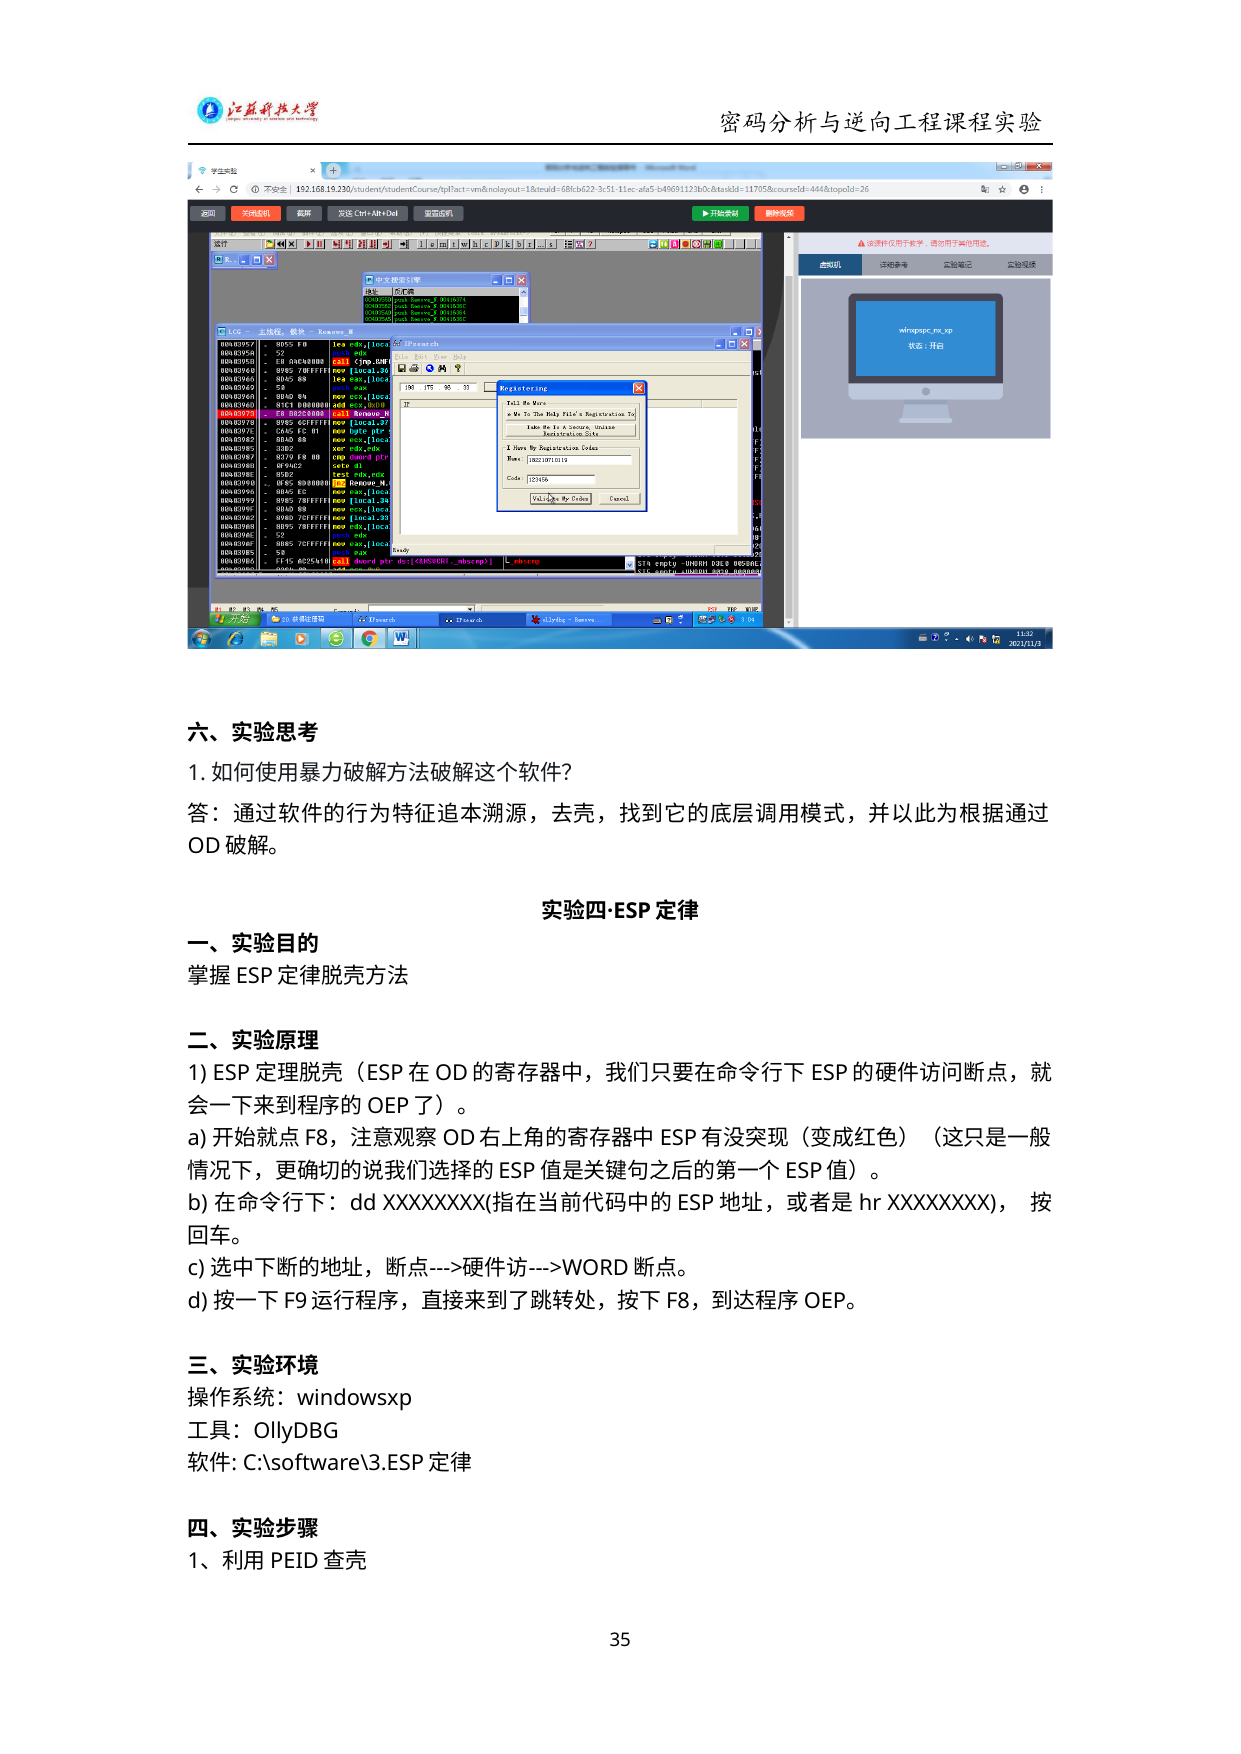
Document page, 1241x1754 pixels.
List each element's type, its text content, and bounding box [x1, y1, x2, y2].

text 答：通过软件的行为特征追本溯源，去壳，找到它的底层调用模式，并以此为根据通过OD破解。 [187, 795, 1053, 860]
text 1) ESP定理脱壳（ESP在OD的寄存器中，我们只要在命令行下ESP的硬件访问断点，就会一下来到程序的OEP了）。 [187, 1055, 1053, 1120]
text d) 按一下F9运行程序，直接来到了跳转处，按下F8，到达程序OEP。 [187, 1283, 1053, 1315]
subtitle 四、实验步骤 [187, 1510, 1053, 1543]
text b) 在命令行下：dd XXXXXXXX(指在当前代码中的ESP地址，或者是hr XXXXXXXX)， 按回车。 [187, 1185, 1053, 1250]
text a) 开始就点F8，注意观察OD右上角的寄存器中ESP有没突现（变成红色）（这只是一般情况下，更确切的说我们选择的ESP值是关键句之后的第一个ESP值）。 [187, 1120, 1053, 1185]
text 1、利用PEID查壳 [187, 1543, 1053, 1575]
text 操作系统：windowsxp [187, 1380, 1053, 1413]
text 工具：OllyDBG [187, 1413, 1053, 1445]
subtitle 实验四·ESP定律 [187, 893, 1053, 925]
text 掌握ESP定律脱壳方法 [187, 958, 1053, 990]
text 1. 如何使用暴力破解方法破解这个软件？ [187, 755, 1053, 787]
text 软件: C:\software\3.ESP定律 [187, 1445, 1053, 1478]
picture [187, 88, 328, 132]
subtitle 一、实验目的 [187, 925, 1053, 958]
subtitle 六、实验思考 [187, 714, 1053, 747]
subtitle 二、实验原理 [187, 1023, 1053, 1055]
text c) 选中下断的地址，断点--->硬件访--->WORD断点。 [187, 1250, 1053, 1283]
subtitle 三、实验环境 [187, 1348, 1053, 1380]
picture [187, 162, 1053, 649]
